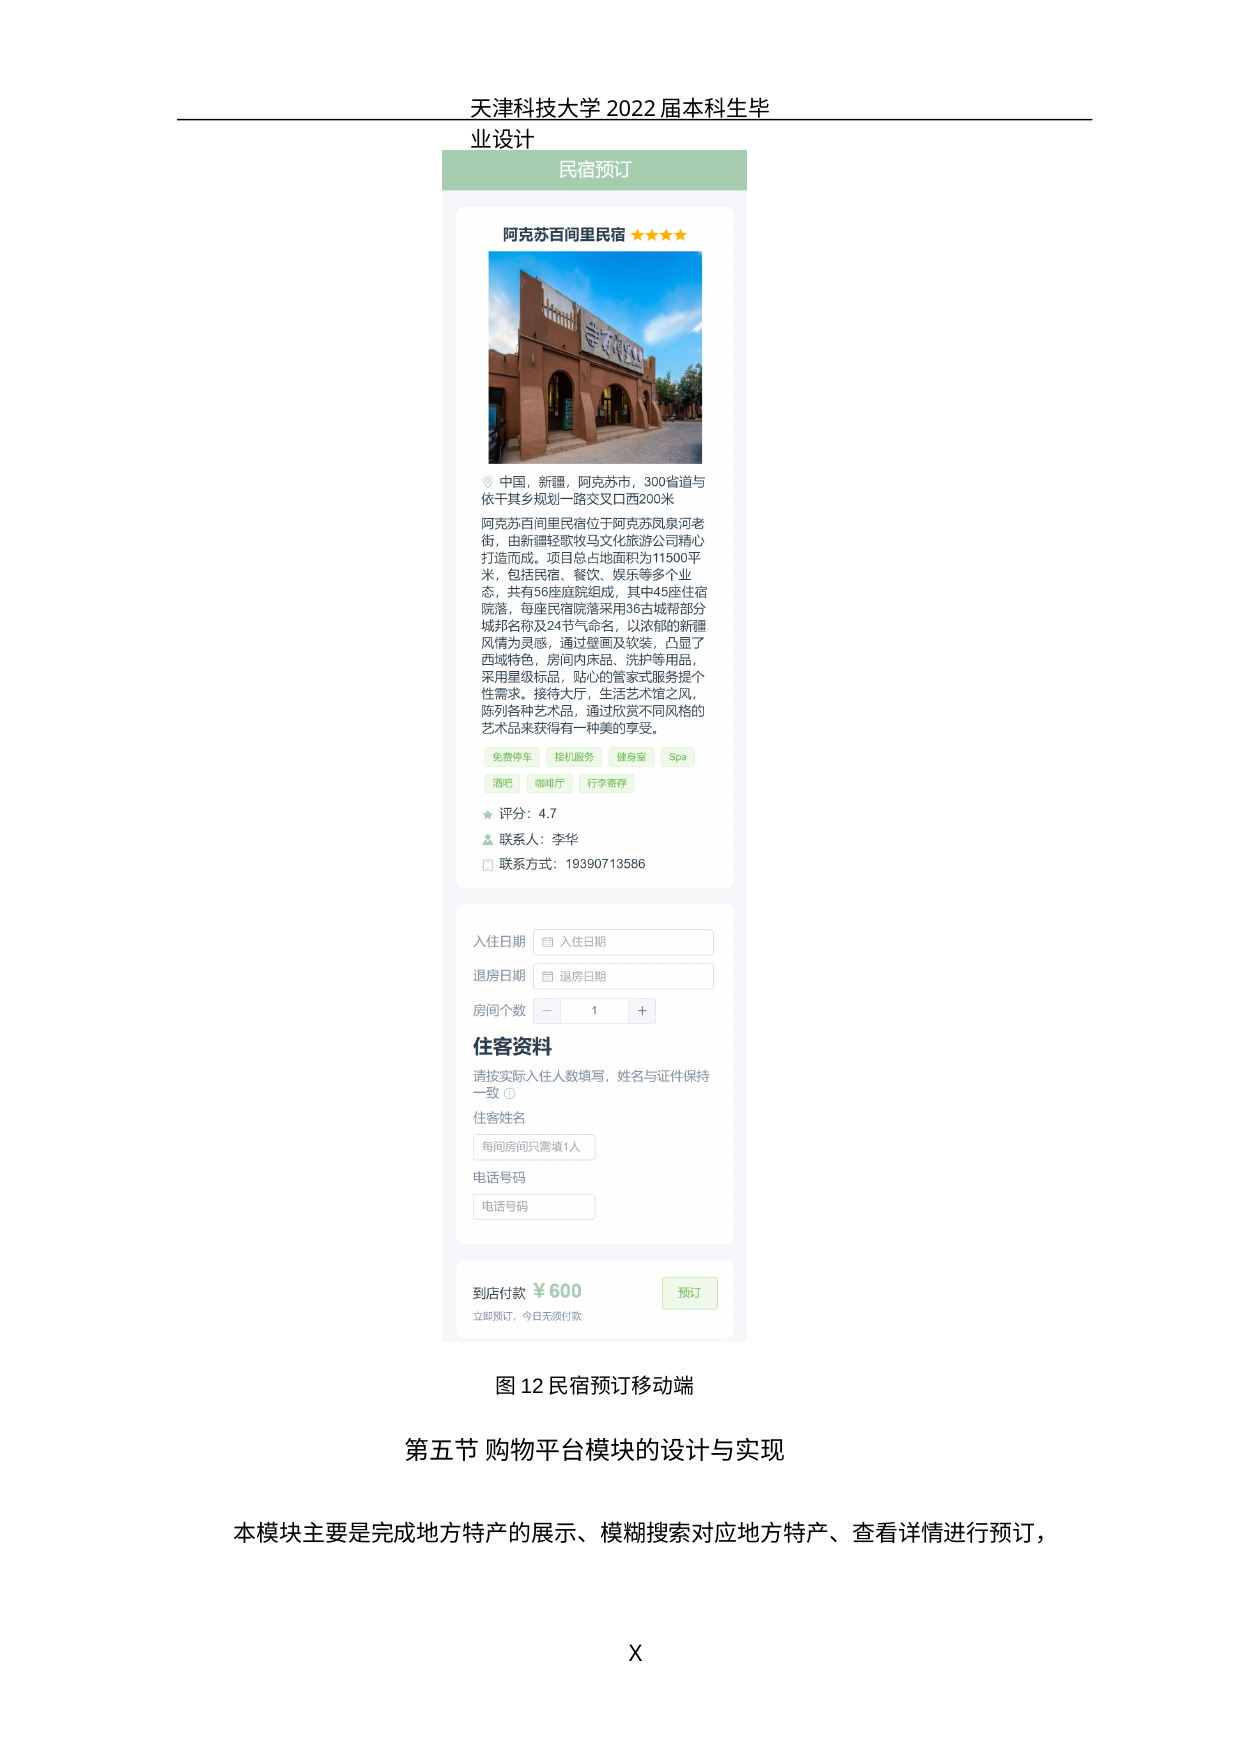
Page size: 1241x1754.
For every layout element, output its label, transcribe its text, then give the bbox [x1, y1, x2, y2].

list 购物平台模块的设计与实现 [187, 1416, 1001, 1481]
text 图 12 民宿预订移动端 [187, 1368, 1001, 1401]
picture [442, 150, 747, 1342]
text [187, 1499, 1053, 1564]
